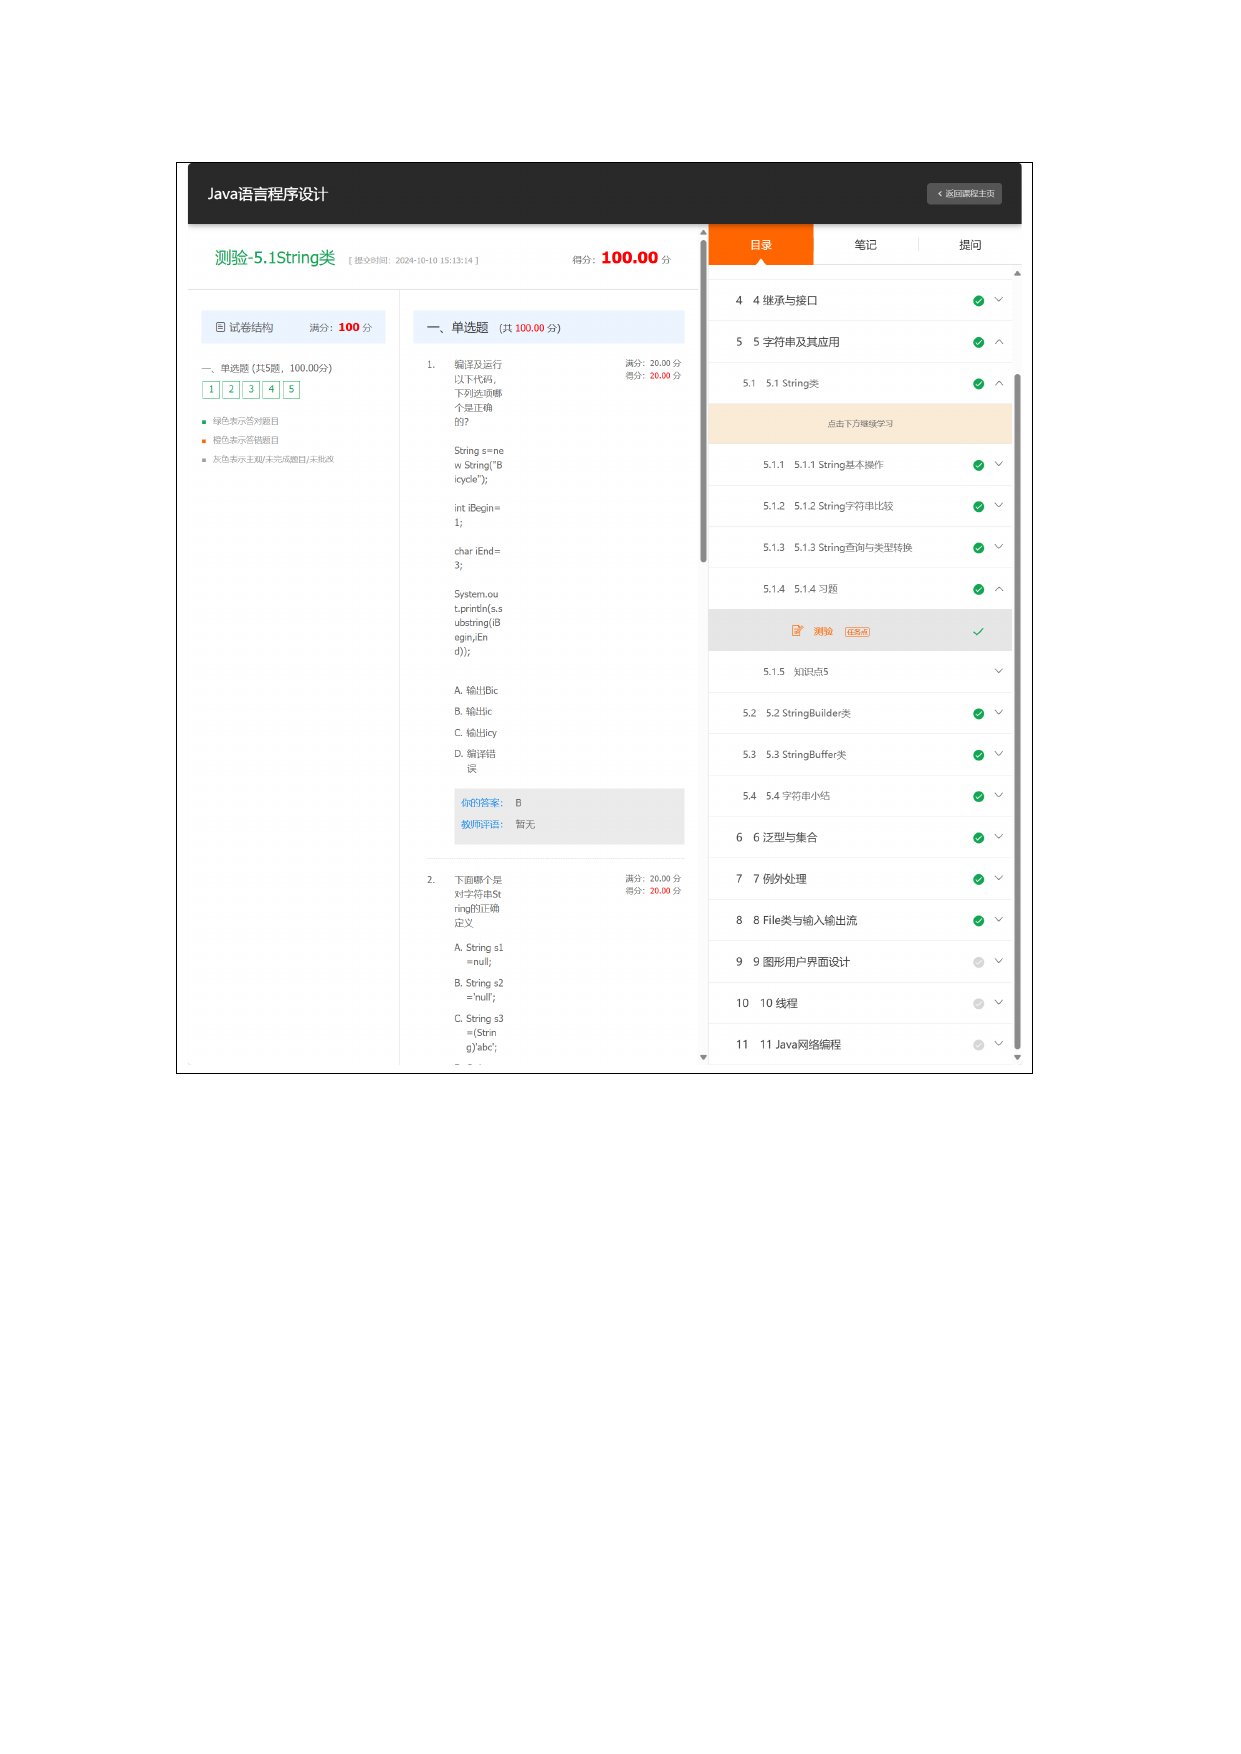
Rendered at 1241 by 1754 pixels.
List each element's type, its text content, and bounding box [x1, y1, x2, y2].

table_cell 实验过程： 优课上Java程序设计课程视频第3-8章观看完成的截图 优课上Java程序设计课程第3-8章课后习题的完成情况及得分截图 蓝桥云课上Java简明教程面向对象、常用类、泛型和集合、异常、IO和Lambda（可选）实验完成情况截图 二叉搜索树的中序遍历问题测试用例的设计和选用说明 二叉搜索树的中序遍历问题的解题思路（使用流程图或伪代码）和核心代码说明 学生得分问题的首次设计思路（使用流程图或伪代码）、核心代码说明和具体测试结果展示 学生得分问题的第2次设计思路（使用流程图或伪代码）、核心代码说明和具体测试结果展示 学生得分问题的第3次设计思路（使用流程图或伪代码）、核心代码说明和具体测试结果展示 学生得分问题的第4次设计思路（使用流程图或伪代码）、核心代码说明和具体测试结果展示 [177, 163, 1032, 1073]
picture [187, 163, 1022, 1065]
